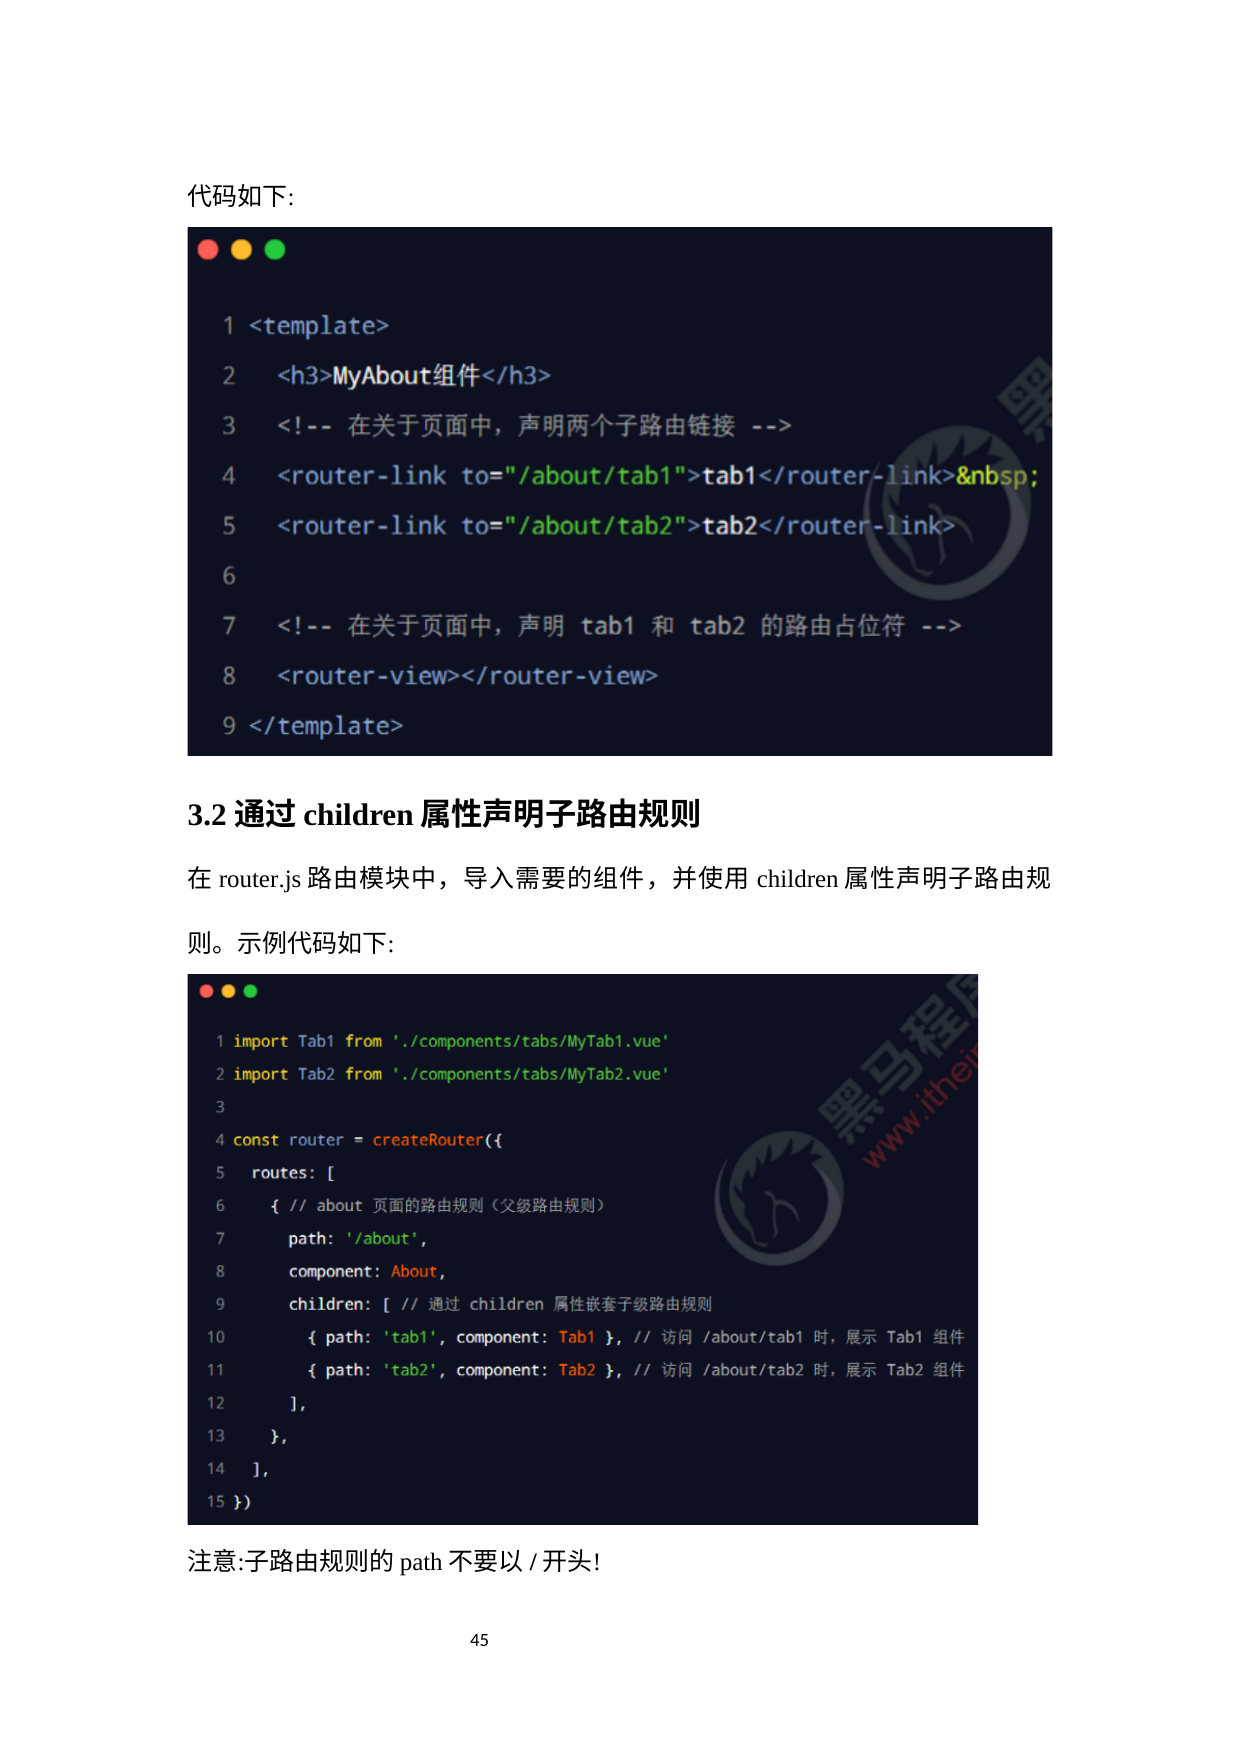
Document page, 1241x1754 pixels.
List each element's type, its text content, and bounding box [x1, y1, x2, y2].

text 3.2 通过children属性声明子路由规则 [187, 779, 1053, 844]
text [187, 162, 1053, 227]
text 注意:子路由规则的path 不要以 / 开头! [187, 1527, 1053, 1592]
text 在router.js路由模块中，导入需要的组件，并使用children属性声明子路由规则。示例代码如下: [187, 844, 1053, 974]
picture [187, 974, 979, 1525]
picture [187, 227, 1053, 756]
